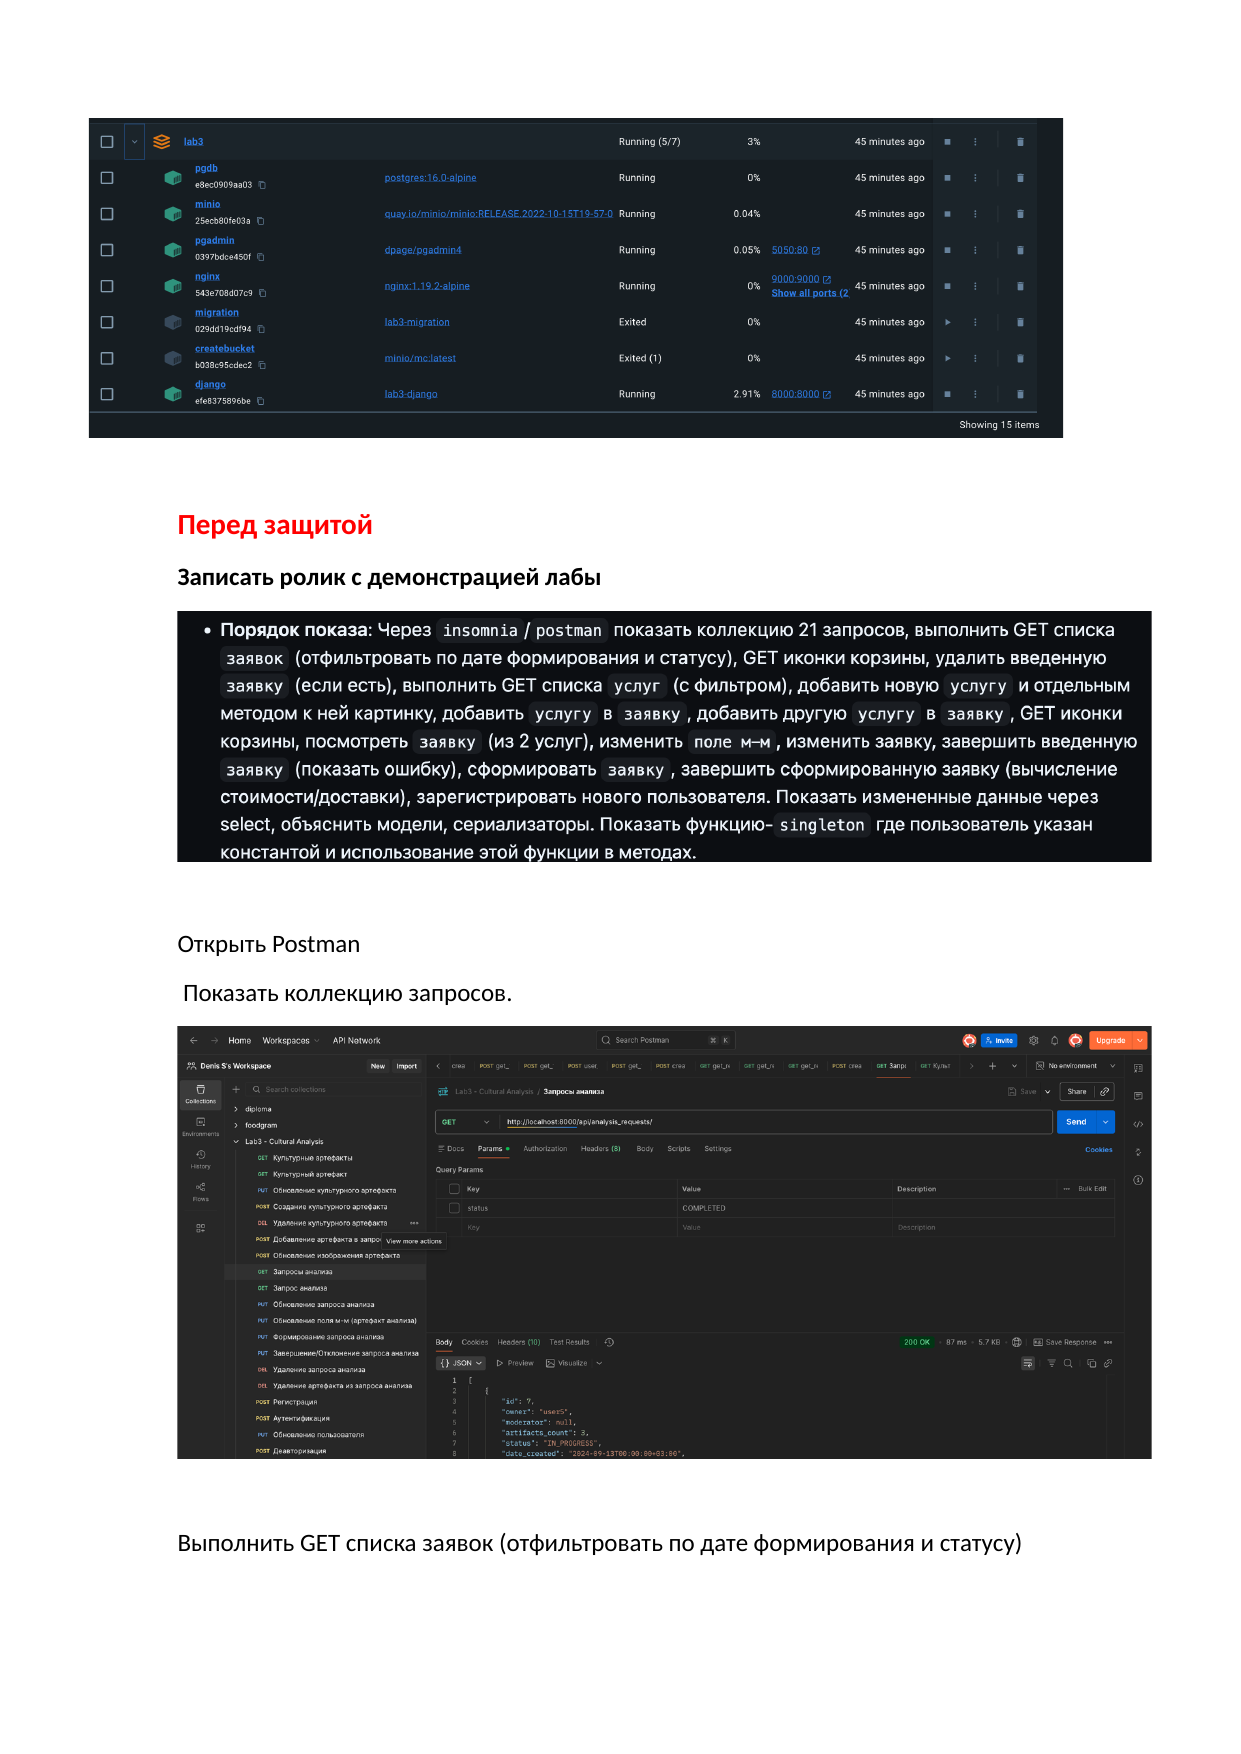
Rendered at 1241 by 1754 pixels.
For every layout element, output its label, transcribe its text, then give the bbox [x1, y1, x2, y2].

picture [177, 611, 1152, 862]
text Выполнить GET списка заявок (отфильтровать по дате формирования и статусу) [177, 1527, 1152, 1557]
picture [88, 118, 1064, 438]
text Перед защитой [177, 506, 1152, 542]
picture [177, 1026, 1152, 1459]
text Показать коллекцию запросов. [177, 977, 1152, 1008]
text Записать ролик с демонстрацией лабы [177, 561, 1152, 592]
text Открыть Postman [177, 928, 1152, 958]
